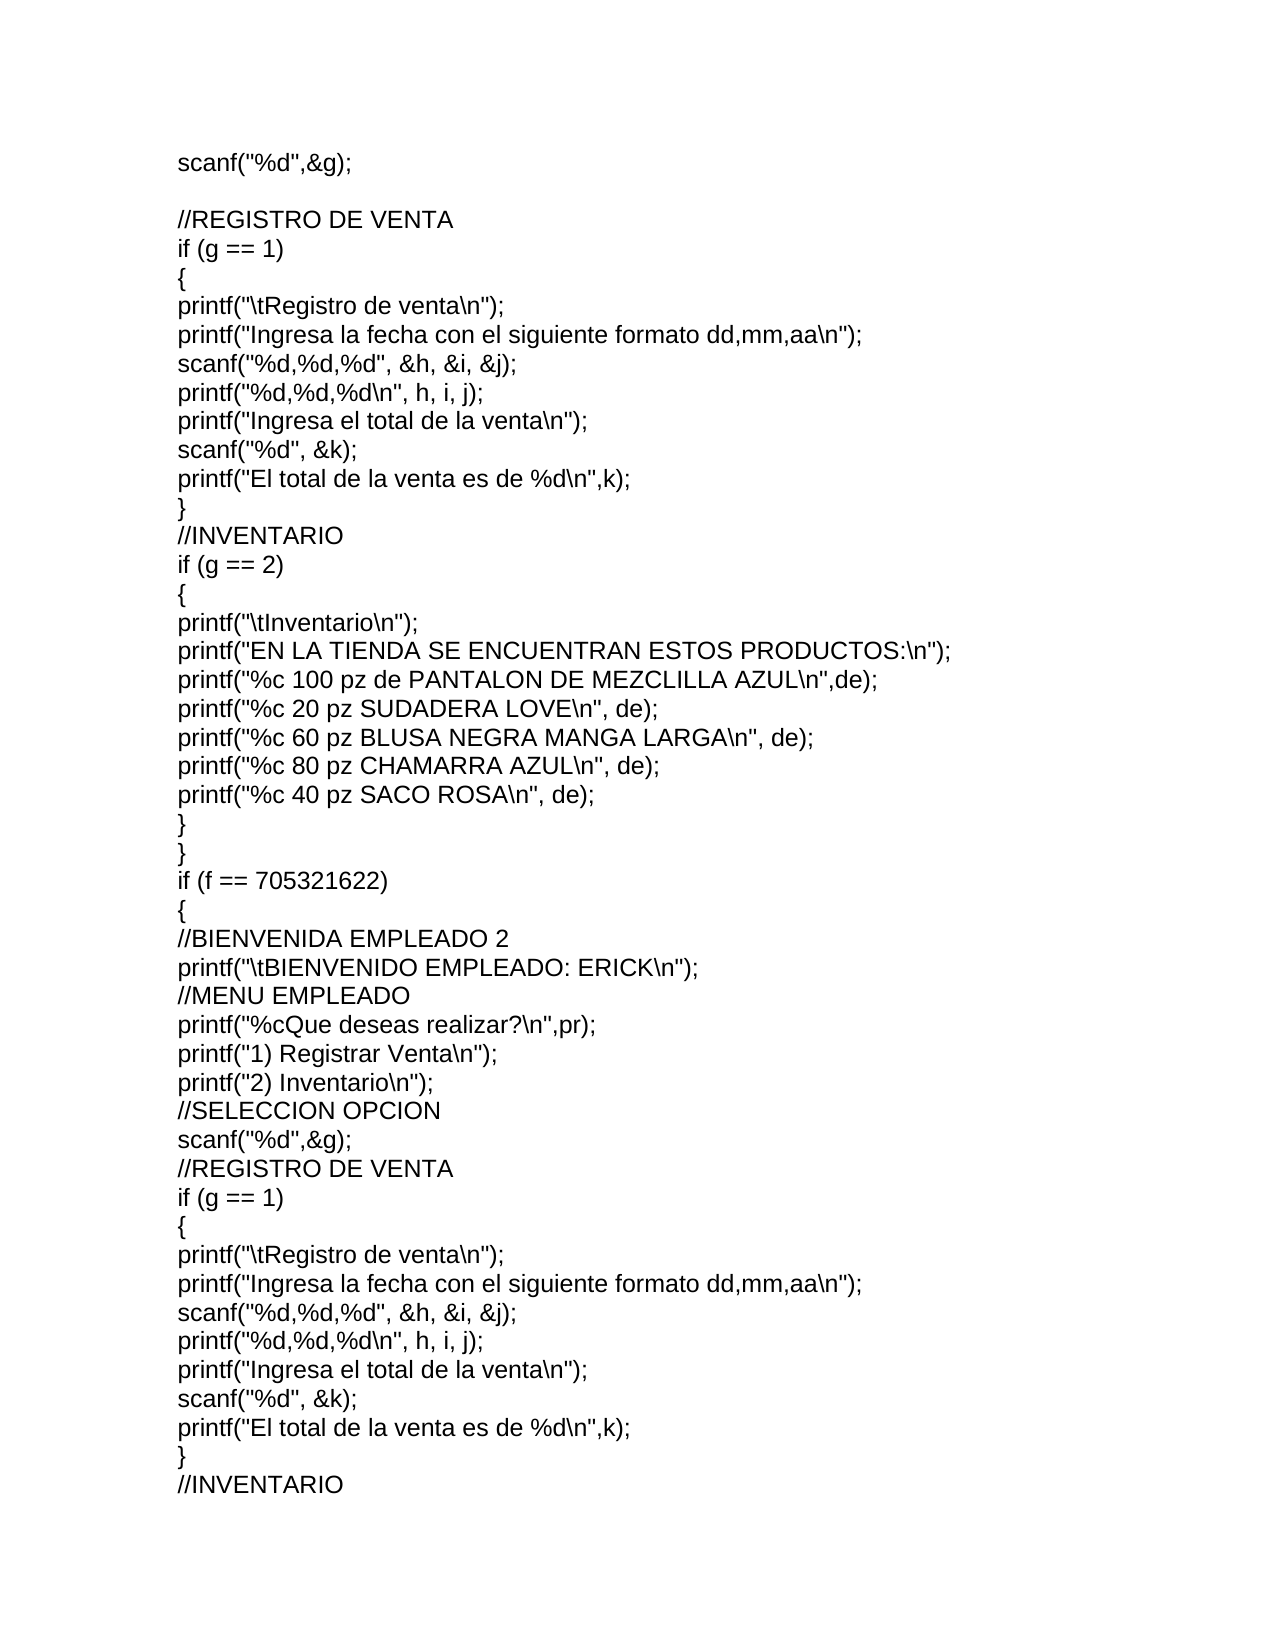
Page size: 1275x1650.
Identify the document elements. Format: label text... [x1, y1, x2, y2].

text scanf("%d,%d,%d", &h, &i, &j); [177, 1298, 1098, 1326]
text //SELECCION OPCION [177, 1096, 1098, 1125]
text printf("\tRegistro de venta\n"); [177, 291, 1098, 320]
text printf("%c 20 pz SUDADERA LOVE\n", de); [177, 694, 1098, 723]
text if (g == 2) [177, 550, 1098, 579]
text if (g == 1) [177, 1183, 1098, 1211]
text printf("%c 80 pz CHAMARRA AZUL\n", de); [177, 751, 1098, 780]
text printf("Ingresa el total de la venta\n"); [177, 406, 1098, 435]
text scanf("%d", &k); [177, 1384, 1098, 1413]
text scanf("%d",&g); [177, 148, 1098, 176]
text printf("%c 60 pz BLUSA NEGRA MANGA LARGA\n", de); [177, 723, 1098, 751]
text if (f == 705321622) [177, 866, 1098, 895]
text printf("Ingresa el total de la venta\n"); [177, 1355, 1098, 1384]
text //INVENTARIO [177, 521, 1098, 550]
text //INVENTARIO [177, 1470, 1098, 1499]
text //BIENVENIDA EMPLEADO 2 [177, 924, 1098, 953]
text } [177, 838, 1098, 866]
text { [177, 1211, 1098, 1240]
text printf("EN LA TIENDA SE ENCUENTRAN ESTOS PRODUCTOS:\n"); [177, 636, 1098, 665]
text if (g == 1) [177, 234, 1098, 263]
text printf("%cQue deseas realizar?\n",pr); [177, 1010, 1098, 1039]
text printf("Ingresa la fecha con el siguiente formato dd,mm,aa\n"); [177, 1269, 1098, 1298]
text printf("\tInventario\n"); [177, 608, 1098, 636]
text printf("2) Inventario\n"); [177, 1068, 1098, 1096]
text } [177, 493, 1098, 521]
text printf("\tBIENVENIDO EMPLEADO: ERICK\n"); [177, 953, 1098, 981]
text printf("%c 100 pz de PANTALON DE MEZCLILLA AZUL\n",de); [177, 665, 1098, 694]
text scanf("%d,%d,%d", &h, &i, &j); [177, 349, 1098, 378]
text printf("%d,%d,%d\n", h, i, j); [177, 1326, 1098, 1355]
text printf("\tRegistro de venta\n"); [177, 1240, 1098, 1269]
text printf("El total de la venta es de %d\n",k); [177, 1413, 1098, 1441]
text printf("%d,%d,%d\n", h, i, j); [177, 378, 1098, 406]
text scanf("%d", &k); [177, 435, 1098, 464]
text //REGISTRO DE VENTA [177, 205, 1098, 234]
text } [177, 809, 1098, 838]
text printf("1) Registrar Venta\n"); [177, 1039, 1098, 1068]
text } [177, 1441, 1098, 1470]
text { [177, 263, 1098, 291]
text { [177, 895, 1098, 924]
text printf("El total de la venta es de %d\n",k); [177, 464, 1098, 493]
text //MENU EMPLEADO [177, 981, 1098, 1010]
text //REGISTRO DE VENTA [177, 1154, 1098, 1183]
text printf("Ingresa la fecha con el siguiente formato dd,mm,aa\n"); [177, 320, 1098, 349]
text { [177, 579, 1098, 608]
text printf("%c 40 pz SACO ROSA\n", de); [177, 780, 1098, 809]
text scanf("%d",&g); [177, 1125, 1098, 1154]
